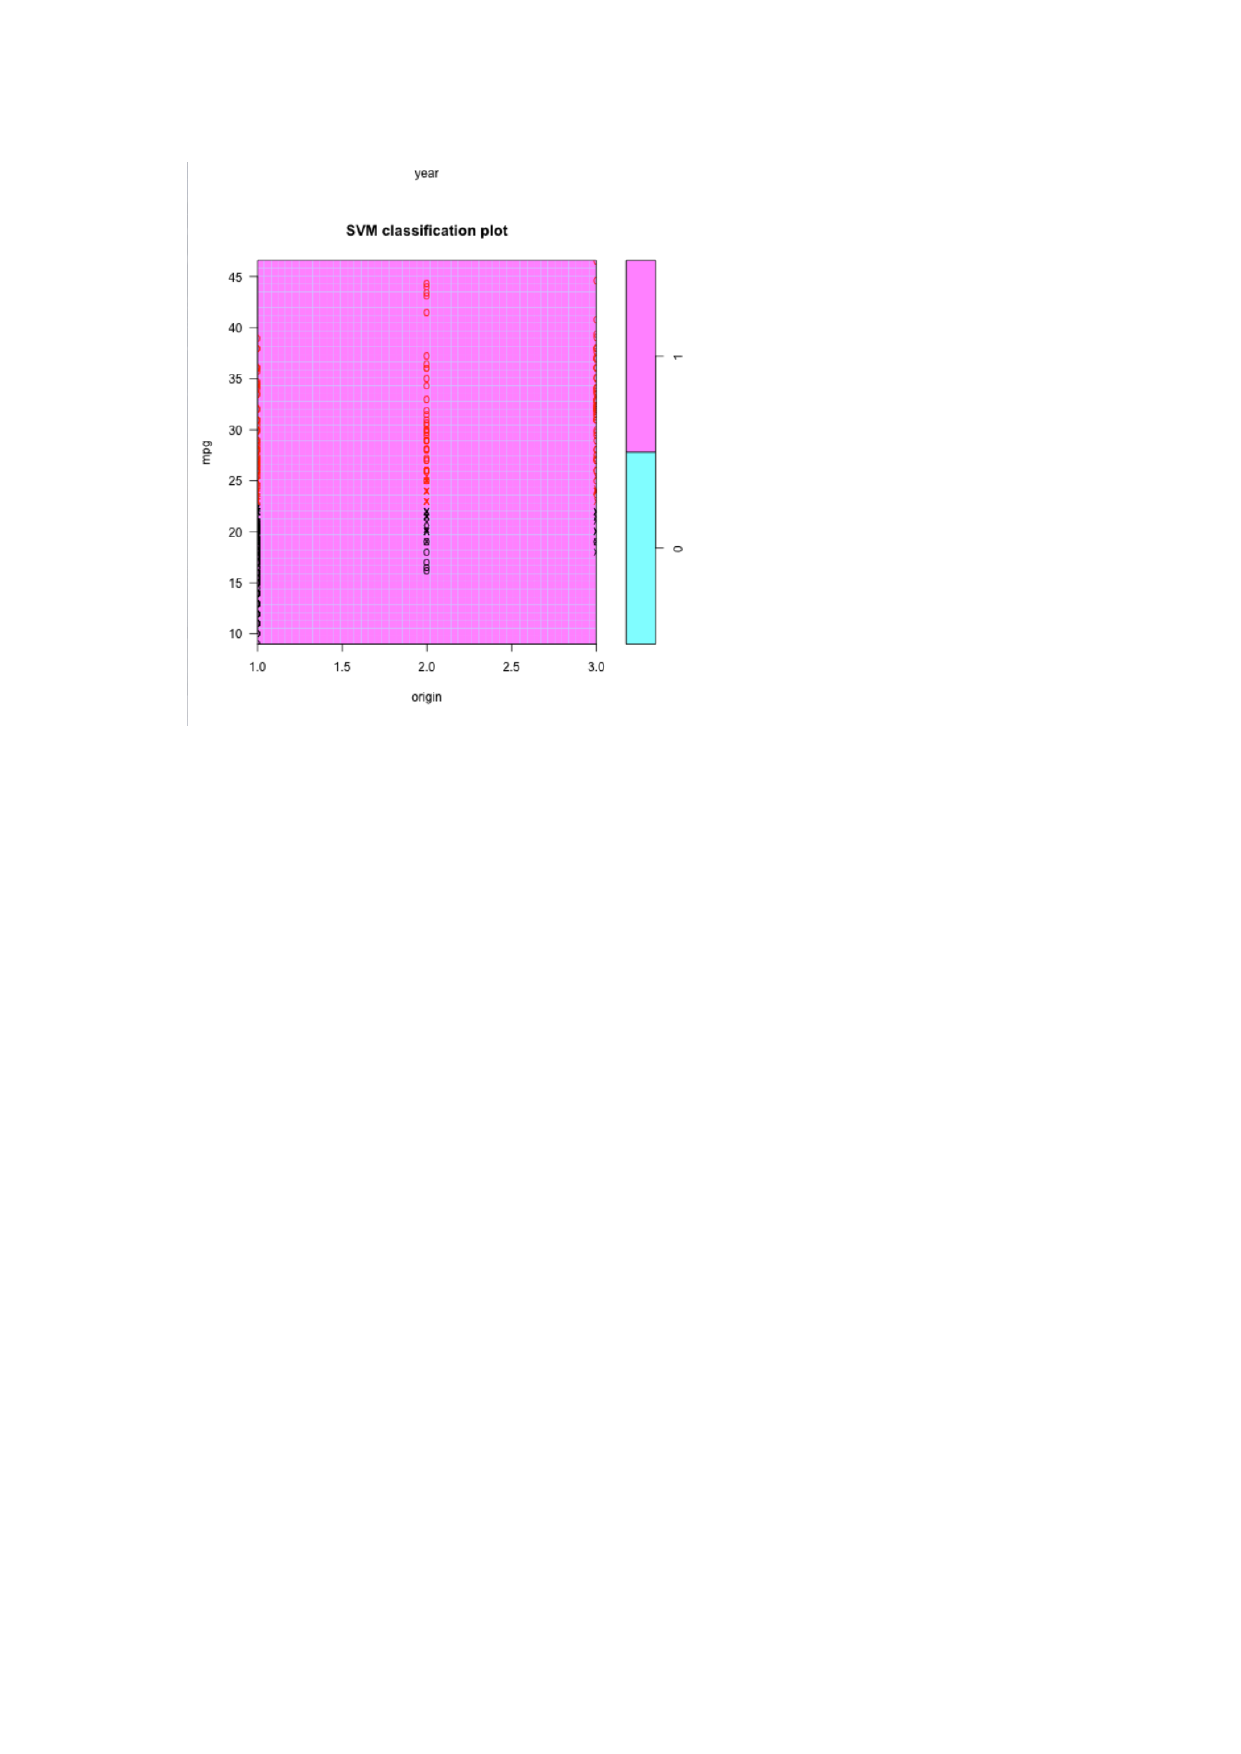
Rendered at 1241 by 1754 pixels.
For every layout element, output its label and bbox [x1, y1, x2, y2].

picture [187, 162, 727, 726]
